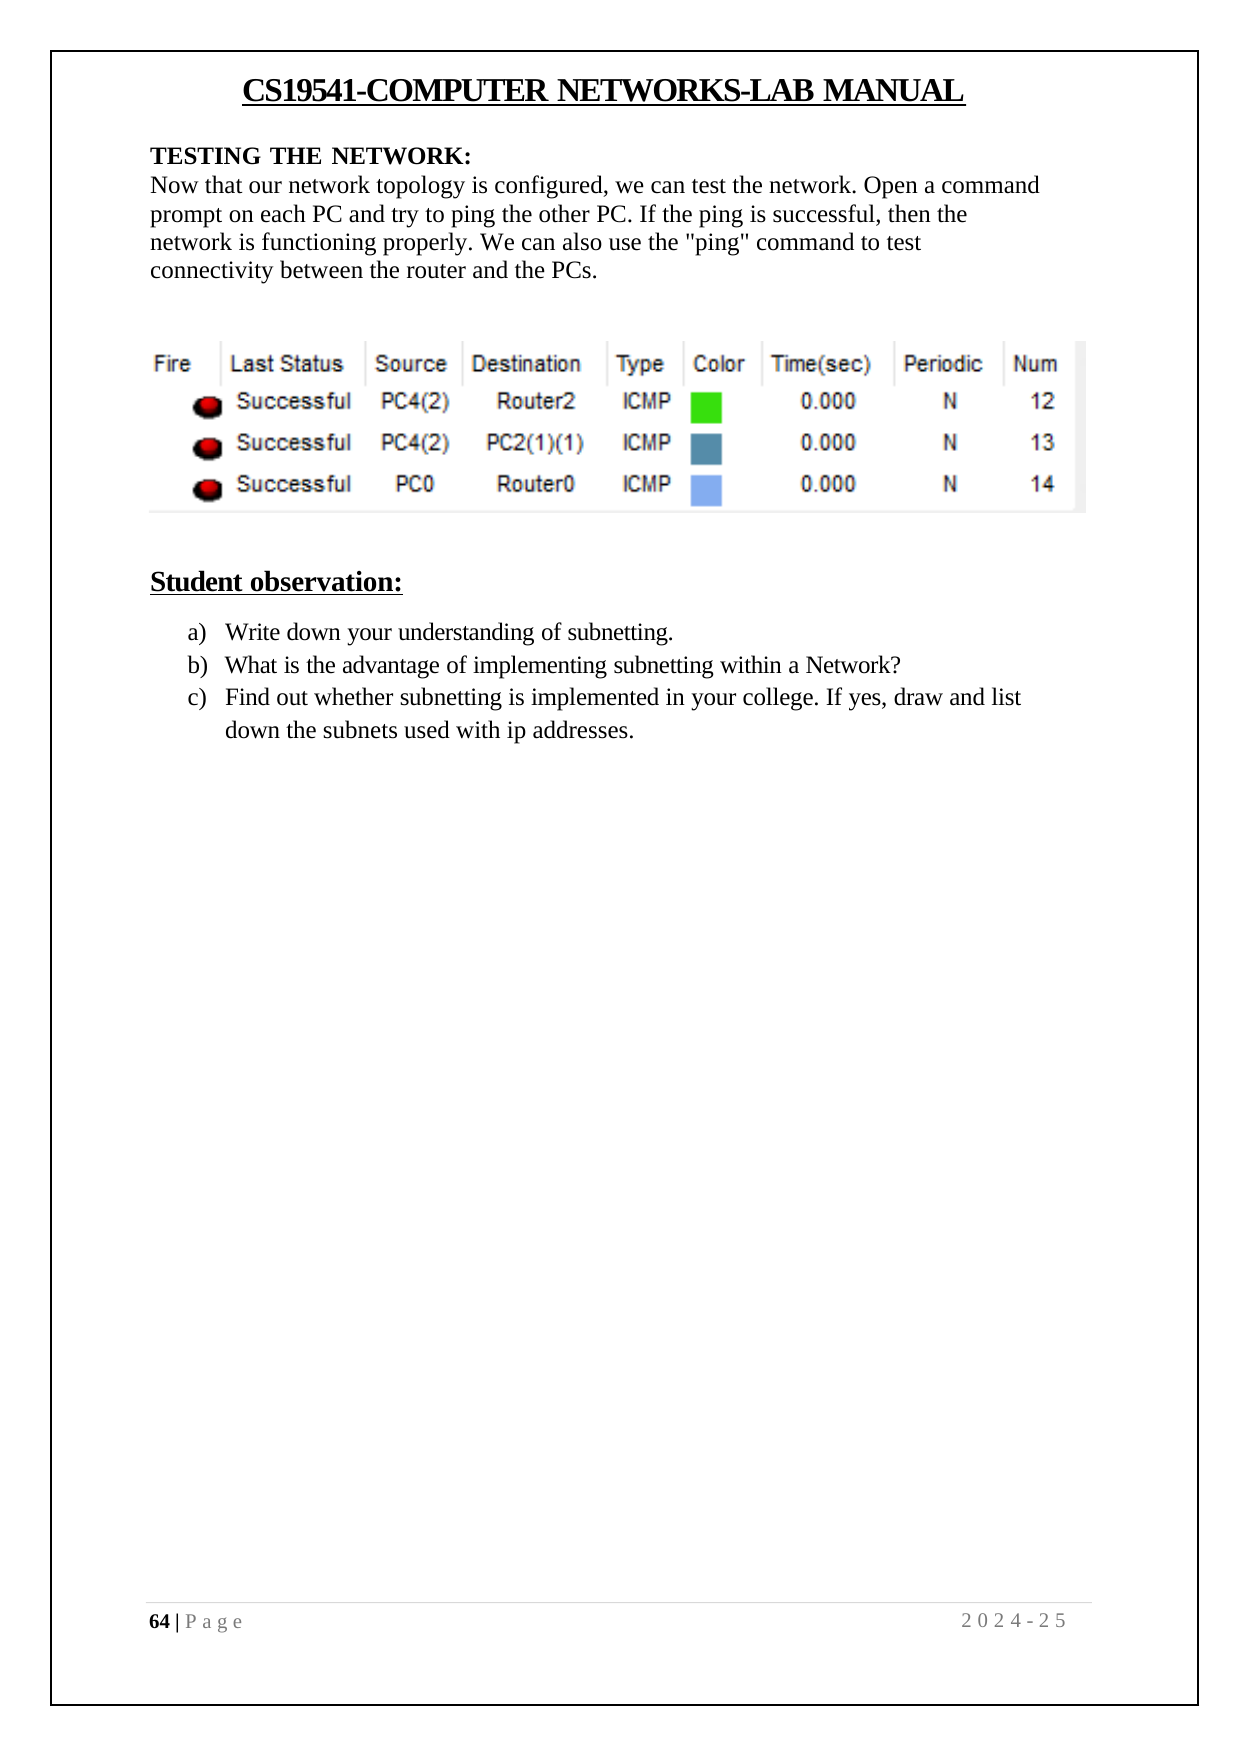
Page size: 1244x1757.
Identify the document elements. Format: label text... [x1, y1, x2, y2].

list Find out whether subnetting is implemented in your college. If yes, draw and list down the subnets used with ip addresses. [187, 682, 1053, 744]
list What is the advantage of implementing subnetting within a Network? [187, 651, 1197, 679]
text Now that our network topology is configured, we can test the network. Open a command prompt on each PC and try to ping the other PC. If the ping is successful, then the network is functioning properly. We can also use the "ping" command to test connectivity between the router and the PCs. [150, 171, 1049, 284]
subtitle Student observation: [150, 564, 1197, 598]
text TESTING THE NETWORK: [150, 141, 1197, 170]
list Write down your understanding of subnetting. [187, 617, 1197, 646]
picture [148, 341, 1086, 513]
